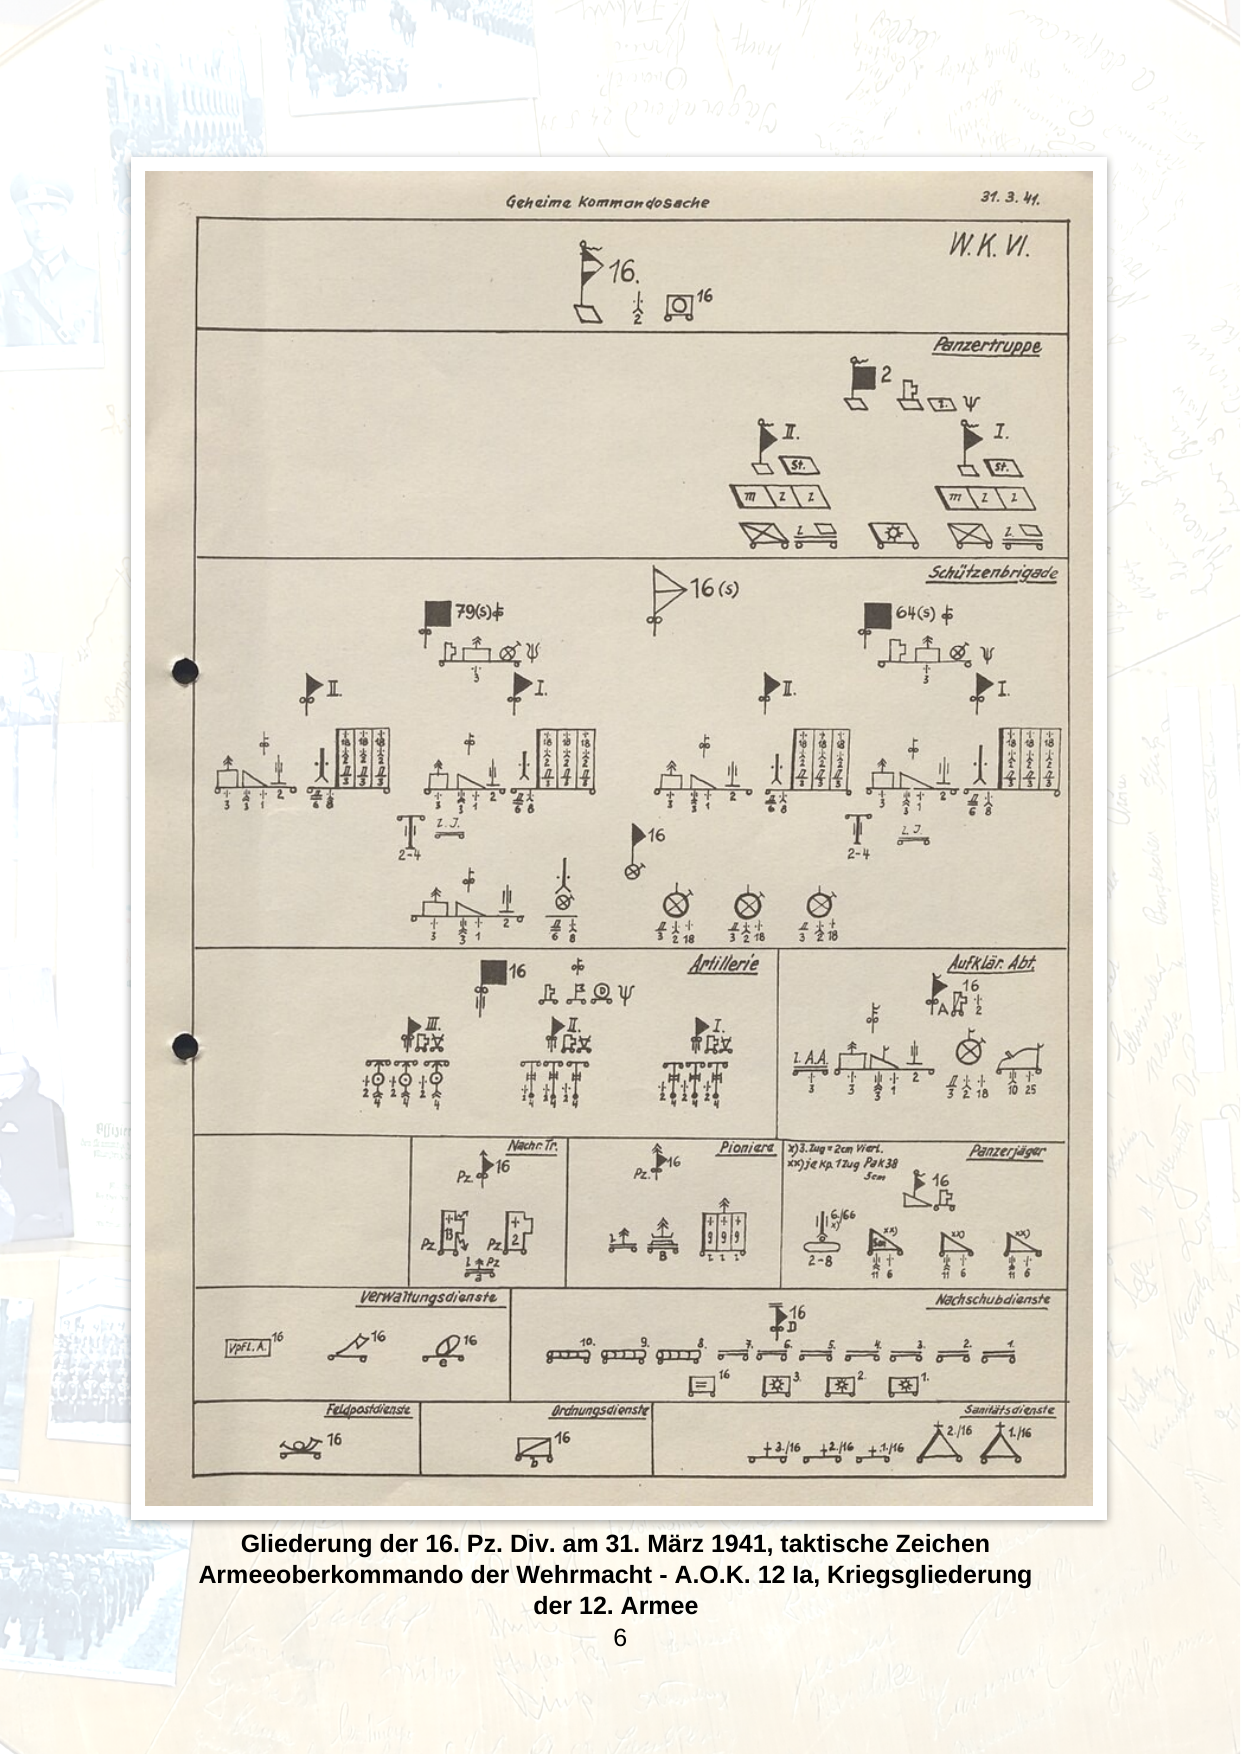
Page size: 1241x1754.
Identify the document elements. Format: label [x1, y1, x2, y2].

picture [145, 171, 1093, 1506]
